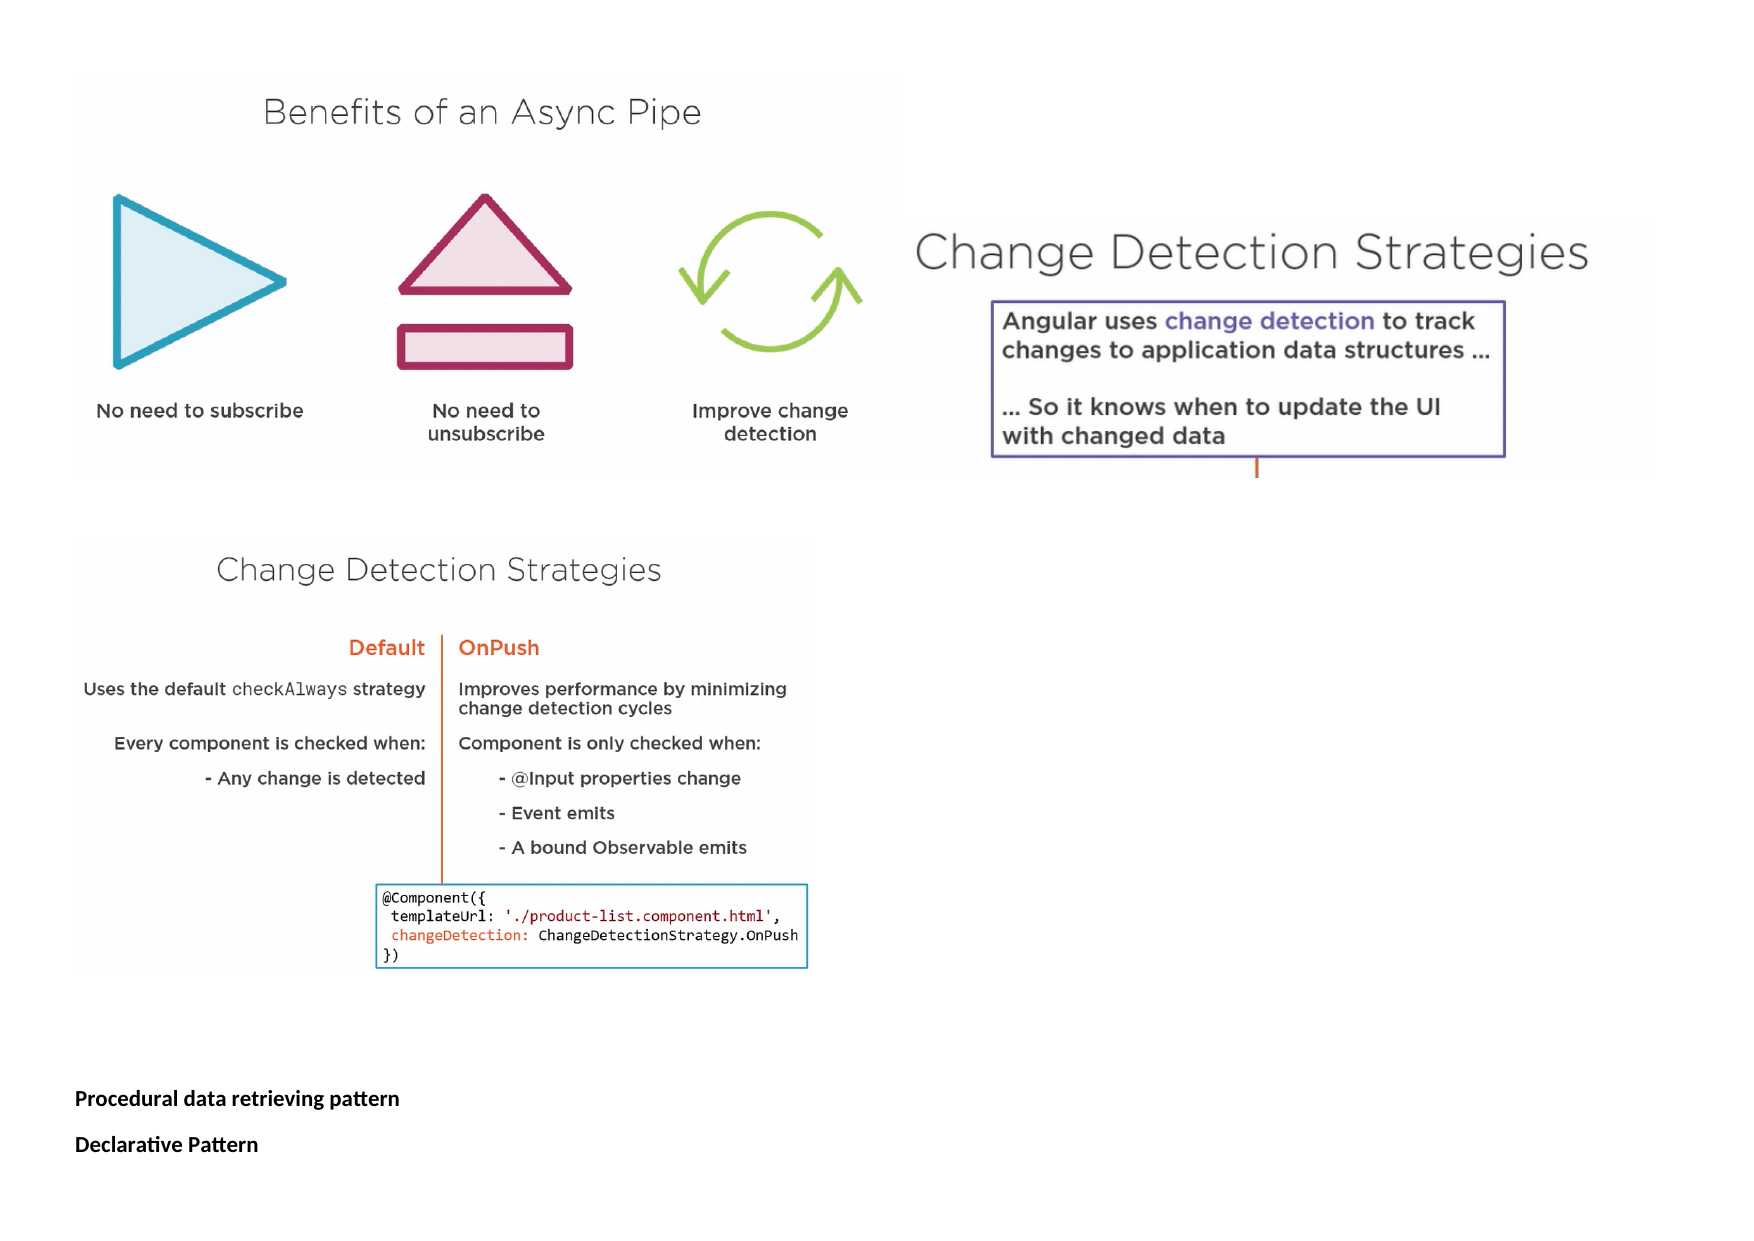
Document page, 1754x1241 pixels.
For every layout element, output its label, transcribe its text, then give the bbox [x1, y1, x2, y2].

text Procedural data retrieving pattern [75, 1084, 1679, 1112]
text Declarative Pattern [75, 1131, 1679, 1159]
picture [75, 543, 811, 972]
picture [75, 75, 1649, 478]
